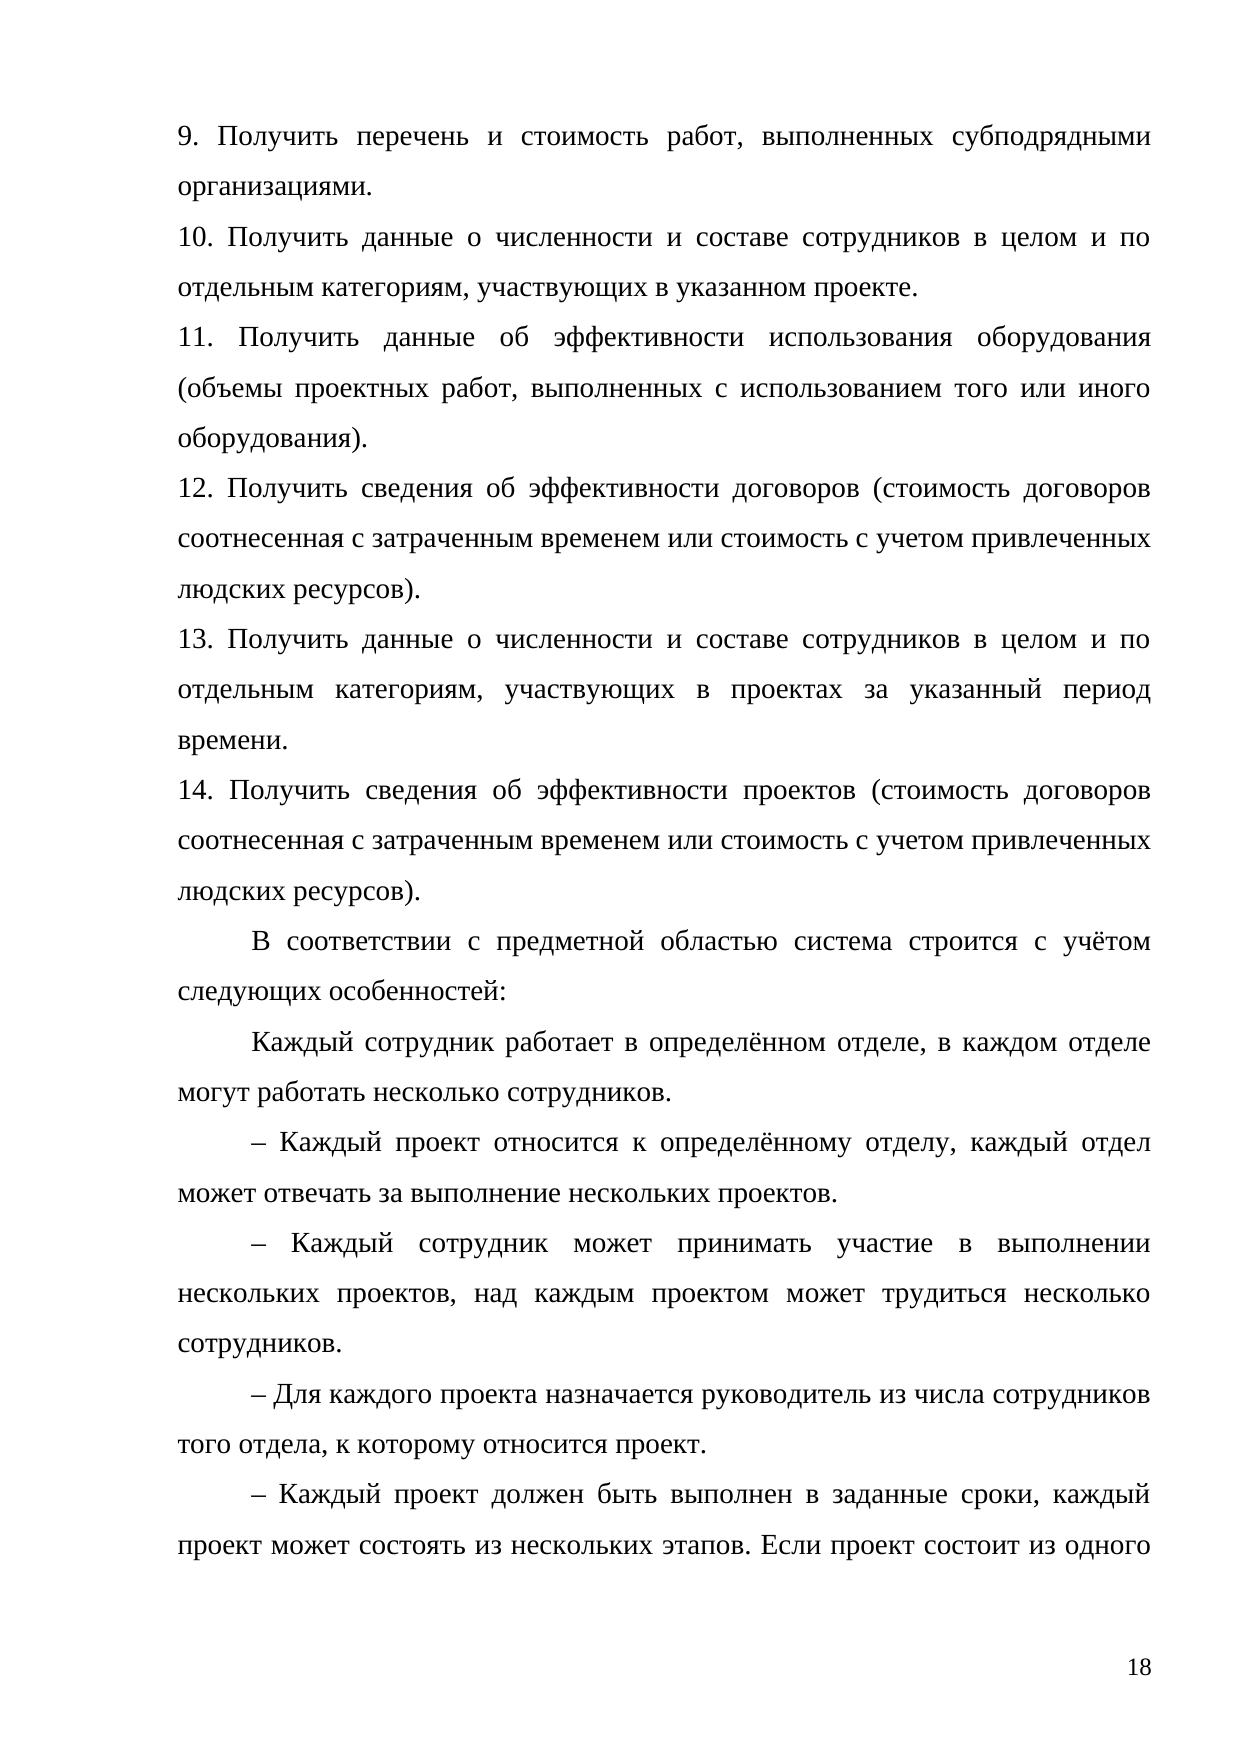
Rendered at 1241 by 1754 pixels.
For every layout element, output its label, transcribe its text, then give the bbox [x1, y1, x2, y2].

text – Каждый сотрудник может принимать участие в выполнении нескольких проектов, над каждым проектом может трудиться несколько сотрудников. [177, 1225, 1152, 1359]
text В соответствии с предметной областью система строится с учётом следующих особенностей: [177, 923, 1152, 1007]
text Каждый сотрудник работает в определённом отделе, в каждом отделе могут работать несколько сотрудников. [177, 1024, 1152, 1108]
text – Каждый проект относится к определённому отделу, каждый отдел может отвечать за выполнение нескольких проектов. [177, 1124, 1152, 1208]
text – Для каждого проекта назначается руководитель из числа сотрудников того отдела, к которому относится проект. [177, 1376, 1152, 1460]
text 9. Получить перечень и стоимость работ, выполненных субподрядными организациями. 10. Получить данные о численности и составе сотрудников в целом и по отдельным категориям, участвующих в указанном проекте. [177, 118, 1152, 303]
text 13. Получить данные о численности и составе сотрудников в целом и по отдельным категориям, участвующих в проектах за указанный период времени. 14. Получить сведения об эффективности проектов (стоимость договоров соотнесенная с затраченным временем или стоимость с учетом привлеченных людских ресурсов). [177, 621, 1152, 906]
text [177, 1477, 1152, 1560]
text 11. Получить данные об эффективности использования оборудования (объемы проектных работ, выполненных с использованием того или иного оборудования). 12. Получить сведения об эффективности договоров (стоимость договоров соотнесенная с затраченным временем или стоимость с учетом привлеченных людских ресурсов). [177, 319, 1152, 604]
